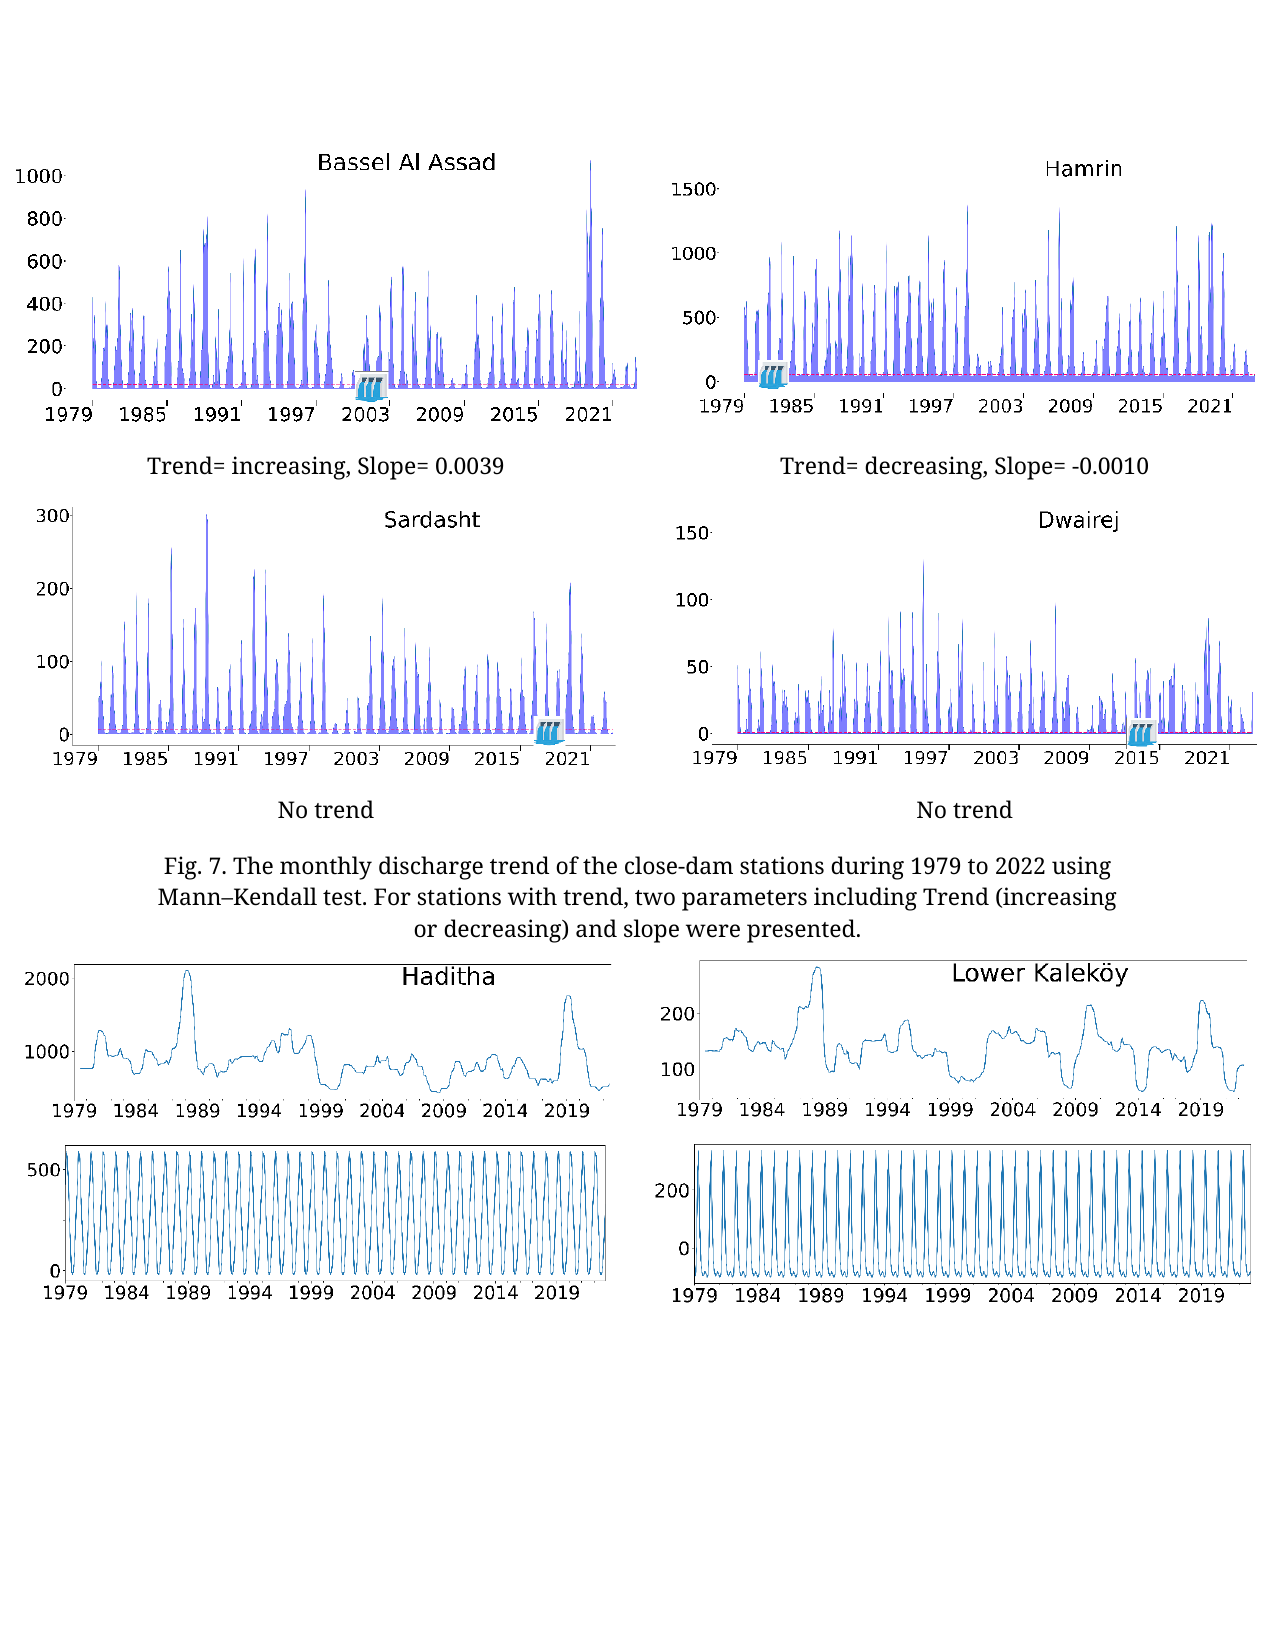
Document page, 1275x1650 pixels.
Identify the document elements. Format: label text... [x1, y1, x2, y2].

picture [653, 1141, 1253, 1303]
table_cell No trend [653, 794, 1275, 850]
table_cell Trend= decreasing, Slope= -0.0010 [653, 450, 1275, 506]
table_cell [0, 150, 653, 450]
table_header [633, 944, 1273, 1342]
picture [671, 506, 1257, 769]
picture [27, 1142, 608, 1300]
text Fig. 7. The monthly discharge trend of the close-dam stations during 1979 to 2022 using Mann–Kendall test. For stations with trend, two parameters including Trend (increasing or decreasing) and slope were presented. [150, 850, 1125, 944]
table_cell [0, 506, 653, 794]
picture [23, 961, 612, 1118]
picture [658, 958, 1247, 1117]
picture [13, 150, 639, 425]
table_cell [653, 150, 1275, 450]
table_cell [653, 506, 1275, 794]
table_cell Trend= increasing, Slope= 0.0039 [0, 450, 653, 506]
table_cell No trend [0, 794, 653, 850]
table_header [2, 944, 633, 1342]
picture [671, 157, 1258, 418]
picture [35, 507, 616, 768]
